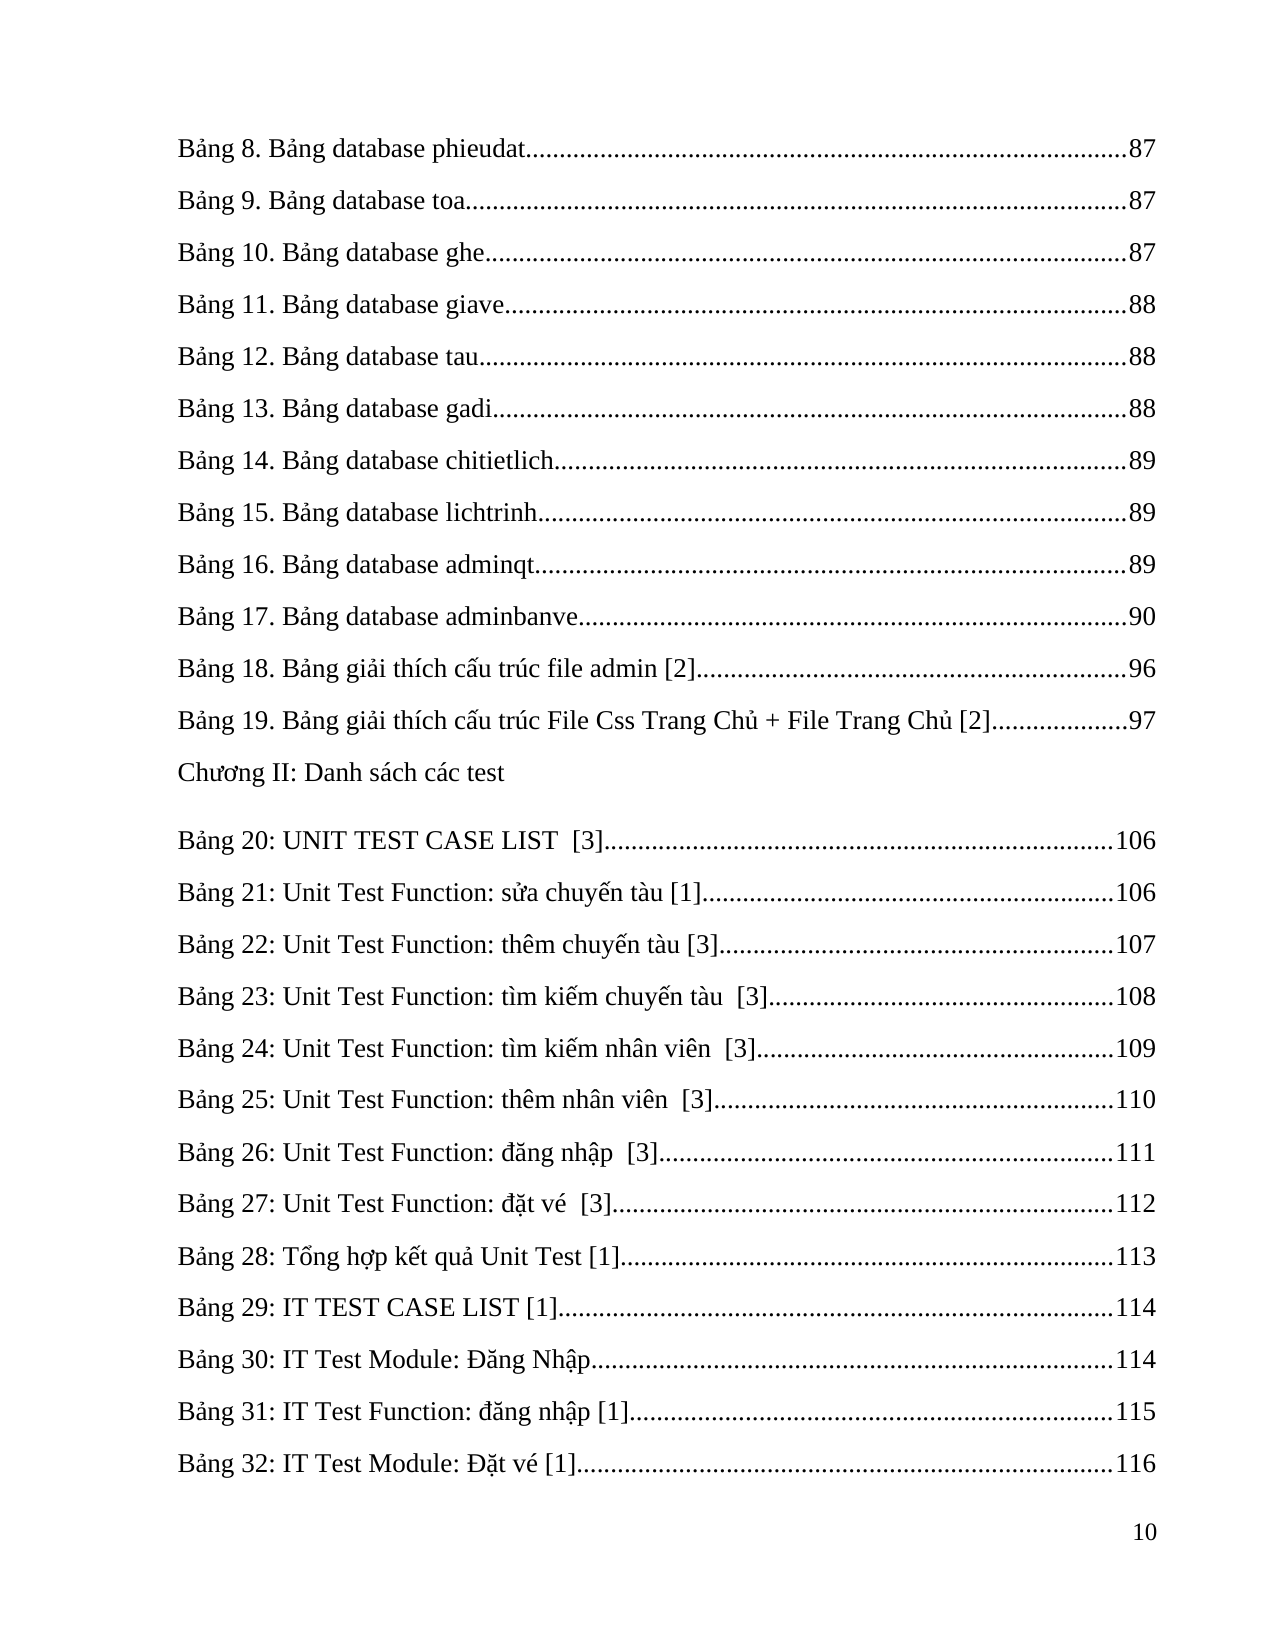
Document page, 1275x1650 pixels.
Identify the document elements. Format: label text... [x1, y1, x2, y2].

text Bảng 27: Unit Test Function: đặt vé [3] 112 [177, 1188, 1157, 1219]
text Bảng 12. Bảng database tau 88 [177, 340, 1157, 372]
text Bảng 18. Bảng giải thích cấu trúc file admin [2] 96 [177, 652, 1157, 683]
text Bảng 31: IT Test Function: đăng nhập [1] 115 [177, 1396, 1157, 1427]
text Bảng 17. Bảng database adminbanve 90 [177, 600, 1157, 631]
text Bảng 11. Bảng database giave 88 [177, 288, 1157, 319]
text Bảng 28: Tổng hợp kết quả Unit Test [1] 113 [177, 1239, 1157, 1271]
text Bảng 13. Bảng database gadi 88 [177, 392, 1157, 423]
text Bảng 26: Unit Test Function: đăng nhập [3] 111 [177, 1136, 1157, 1167]
text Bảng 10. Bảng database ghe 87 [177, 236, 1157, 268]
text Bảng 22: Unit Test Function: thêm chuyến tàu [3] 107 [177, 928, 1157, 959]
text Chương II: Danh sách các test [177, 756, 1157, 787]
text Bảng 29: IT TEST CASE LIST [1] 114 [177, 1292, 1157, 1323]
text Bảng 24: Unit Test Function: tìm kiếm nhân viên [3] 109 [177, 1032, 1157, 1063]
text Bảng 20: UNIT TEST CASE LIST [3] 106 [177, 824, 1157, 855]
text Bảng 21: Unit Test Function: sửa chuyến tàu [1] 106 [177, 876, 1157, 907]
text Bảng 16. Bảng database adminqt 89 [177, 548, 1157, 579]
text Bảng 9. Bảng database toa 87 [177, 184, 1157, 216]
text Bảng 32: IT Test Module: Đặt vé [1] 116 [177, 1447, 1157, 1479]
text Bảng 30: IT Test Module: Đăng Nhập 114 [177, 1343, 1157, 1375]
text Bảng 14. Bảng database chitietlich 89 [177, 444, 1157, 476]
text Bảng 23: Unit Test Function: tìm kiếm chuyến tàu [3] 108 [177, 980, 1157, 1011]
text Bảng 25: Unit Test Function: thêm nhân viên [3] 110 [177, 1084, 1157, 1115]
text Bảng 8. Bảng database phieudat 87 [177, 132, 1157, 164]
text Bảng 15. Bảng database lichtrinh 89 [177, 496, 1157, 527]
text Bảng 19. Bảng giải thích cấu trúc File Css Trang Chủ + File Trang Chủ [2] 97 [177, 704, 1157, 735]
